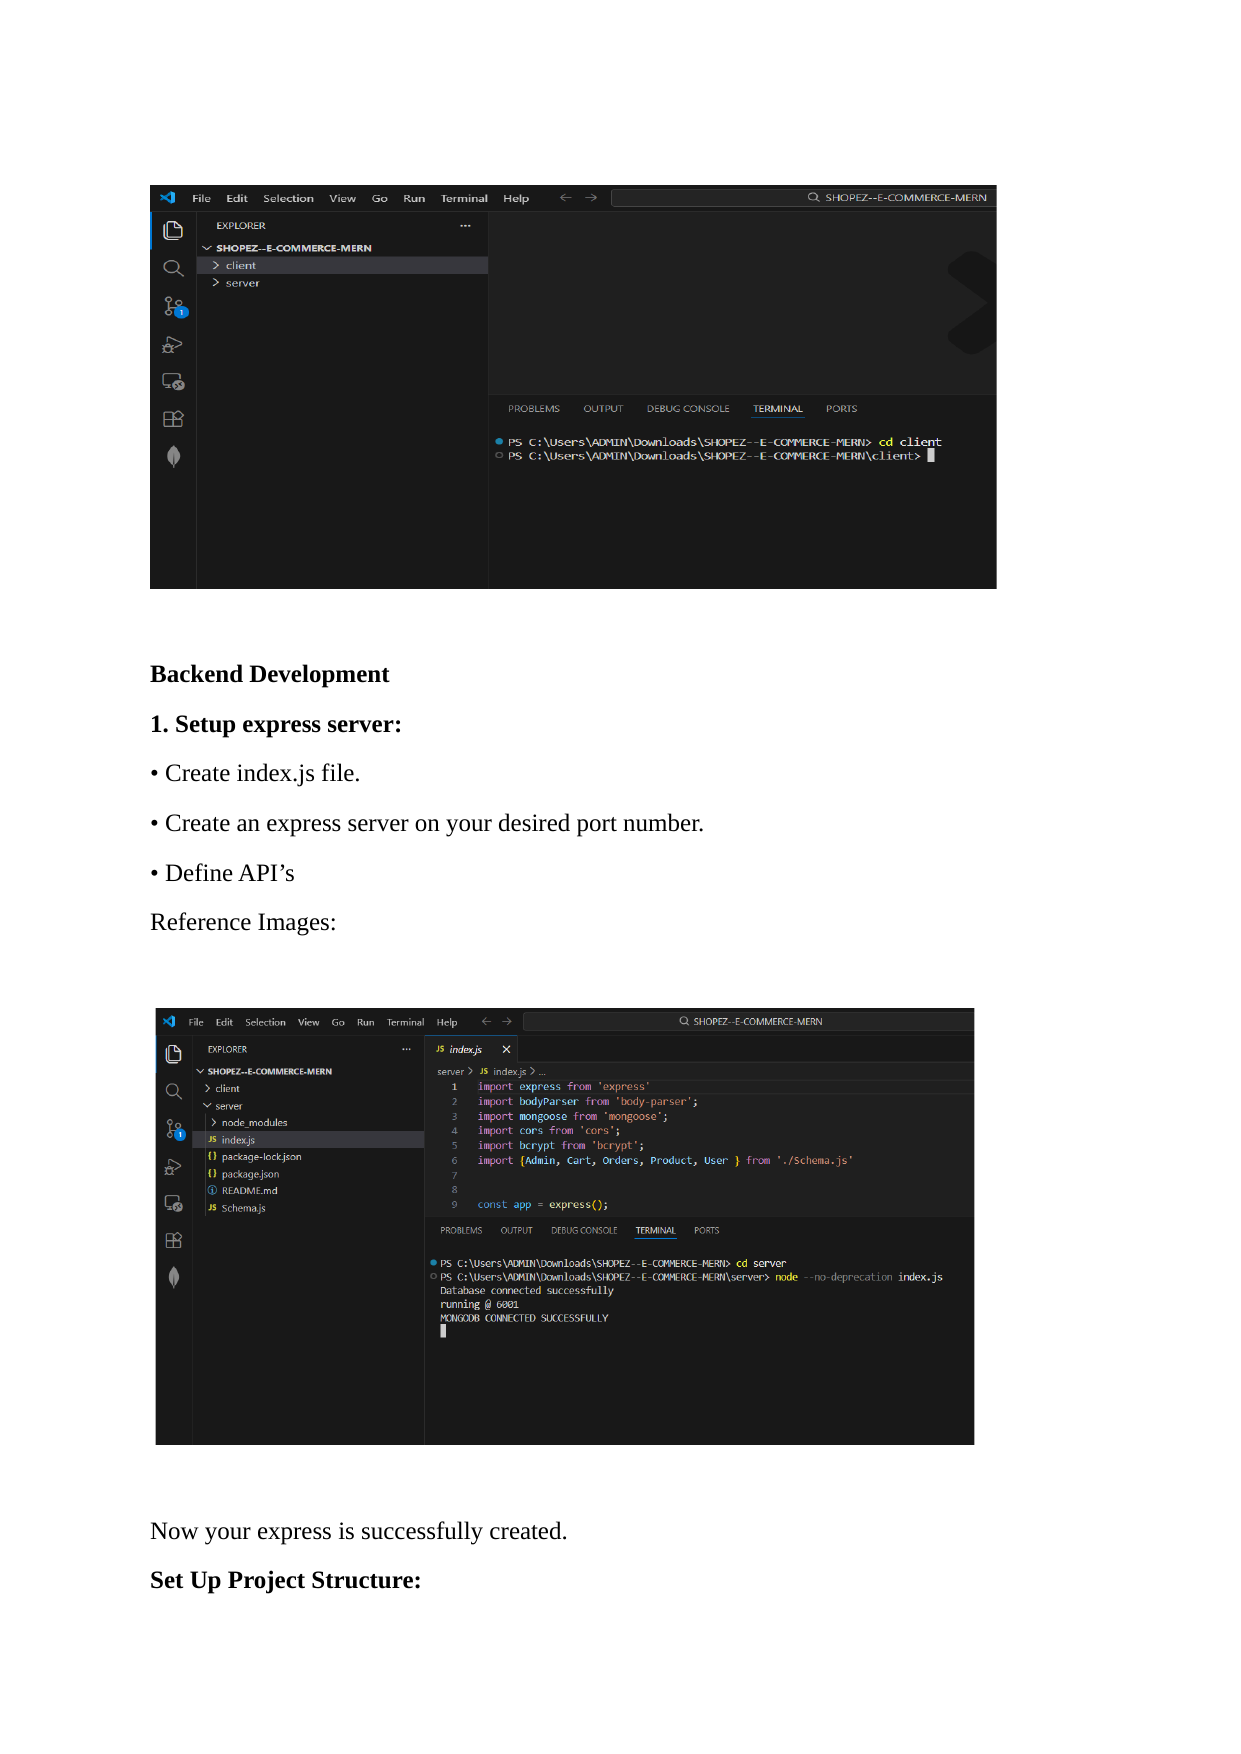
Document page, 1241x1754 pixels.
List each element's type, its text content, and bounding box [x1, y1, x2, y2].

picture [155, 1008, 975, 1445]
text Set Up Project Structure: [150, 1566, 1090, 1594]
text • Create index.js file. [150, 758, 1090, 787]
text Now your express is successfully created. [150, 1516, 1090, 1544]
text • Create an express server on your desired port number. [150, 808, 1090, 837]
text 1. Setup express server: [150, 709, 1090, 737]
picture [150, 185, 997, 589]
text Reference Images: [150, 907, 1090, 936]
text Backend Development [150, 659, 1090, 688]
text • Define API’s [150, 858, 1090, 886]
